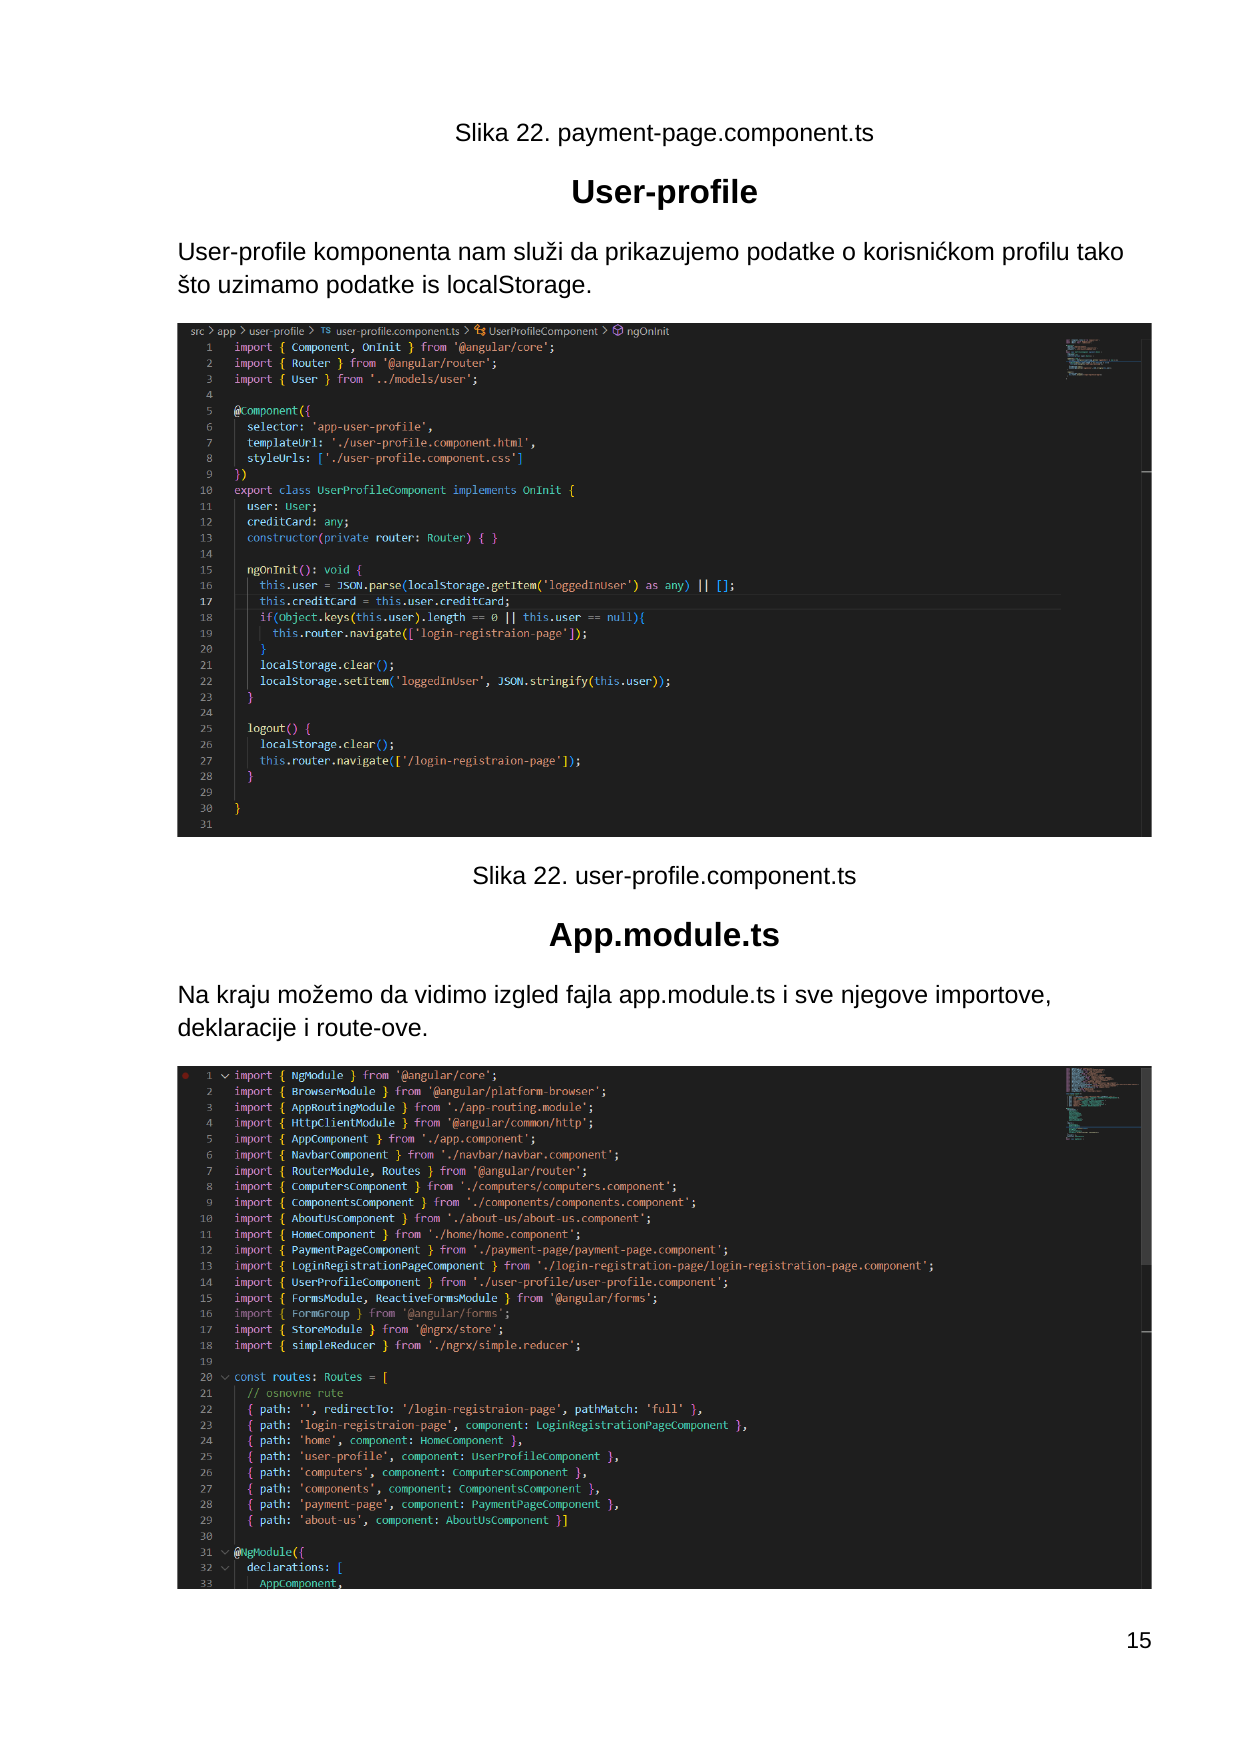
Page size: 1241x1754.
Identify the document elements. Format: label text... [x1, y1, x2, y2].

text Slika 22. user-profile.component.ts [177, 861, 1152, 890]
text Na kraju možemo da vidimo izgled fajla app.module.ts i sve njegove importove, deklaracije i route-ove. [177, 980, 1152, 1042]
text Slika 22. payment-page.component.ts [177, 118, 1152, 147]
text User-profile komponenta nam služi da prikazujemo podatke o korisnićkom profilu tako što uzimamo podatke is localStorage. [177, 237, 1152, 299]
text App.module.ts [177, 915, 1152, 953]
picture [177, 323, 1152, 837]
text User-profile [177, 172, 1152, 210]
picture [177, 1066, 1152, 1589]
